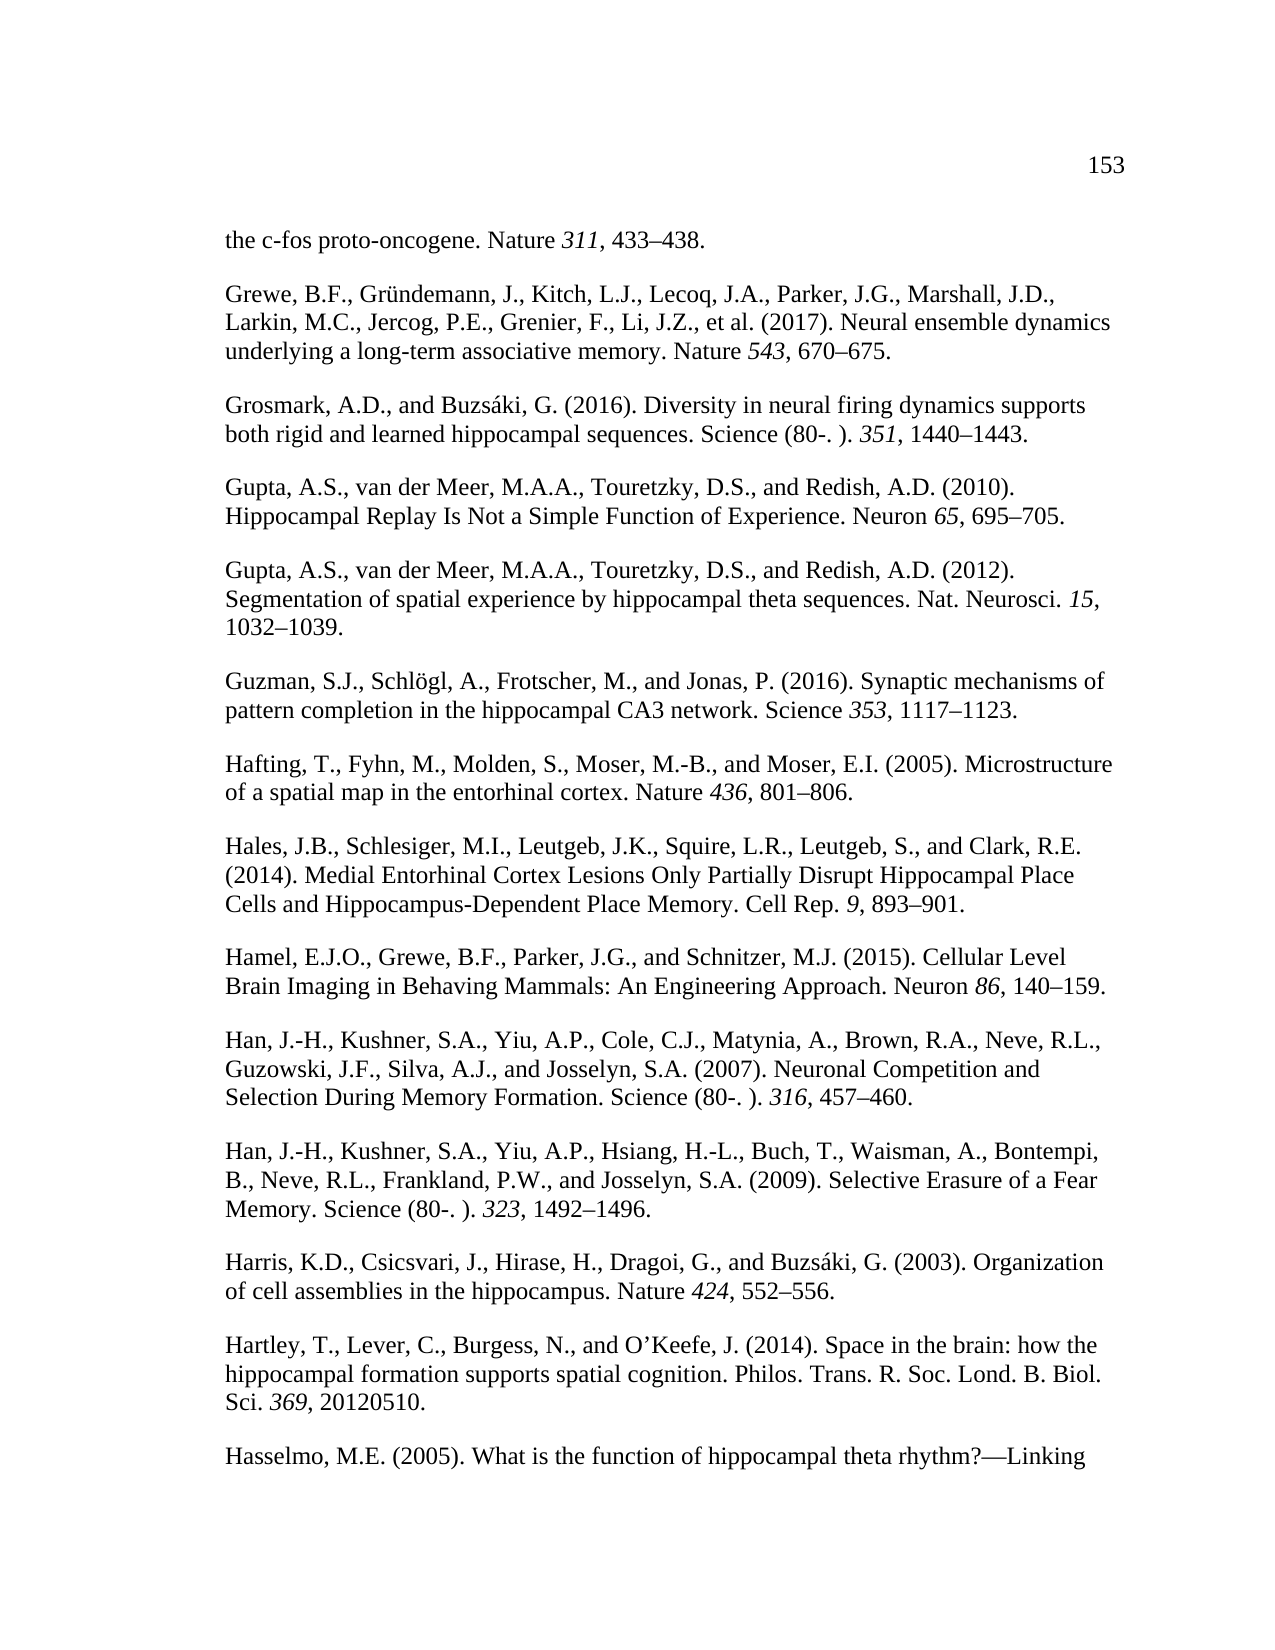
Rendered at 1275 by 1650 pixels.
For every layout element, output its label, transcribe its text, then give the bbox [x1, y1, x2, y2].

text Hamel, E.J.O., Grewe, B.F., Parker, J.G., and Schnitzer, M.J. (2015). Cellular Level Brain Imaging in Behaving Mammals: An Engineering Approach. Neuron 86, 140–159. [225, 942, 1125, 1000]
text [225, 1441, 1125, 1470]
text Han, J.-H., Kushner, S.A., Yiu, A.P., Hsiang, H.-L., Buch, T., Waisman, A., Bontempi, B., Neve, R.L., Frankland, P.W., and Josselyn, S.A. (2009). Selective Erasure of a Fear Memory. Science (80-. ). 323, 1492–1496. [225, 1136, 1125, 1222]
text Hartley, T., Lever, C., Burgess, N., and O’Keefe, J. (2014). Space in the brain: how the hippocampal formation supports spatial cognition. Philos. Trans. R. Soc. Lond. B. Biol. Sci. 369, 20120510. [225, 1330, 1125, 1416]
text Harris, K.D., Csicsvari, J., Hirase, H., Dragoi, G., and Buzsáki, G. (2003). Organization of cell assemblies in the hippocampus. Nature 424, 552–556. [225, 1247, 1125, 1305]
text Hales, J.B., Schlesiger, M.I., Leutgeb, J.K., Squire, L.R., Leutgeb, S., and Clark, R.E. (2014). Medial Entorhinal Cortex Lesions Only Partially Disrupt Hippocampal Place Cells and Hippocampus-Dependent Place Memory. Cell Rep. 9, 893–901. [225, 831, 1125, 917]
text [225, 225, 1125, 254]
text Han, J.-H., Kushner, S.A., Yiu, A.P., Cole, C.J., Matynia, A., Brown, R.A., Neve, R.L., Guzowski, J.F., Silva, A.J., and Josselyn, S.A. (2007). Neuronal Competition and Selection During Memory Formation. Science (80-. ). 316, 457–460. [225, 1025, 1125, 1111]
text Grewe, B.F., Gründemann, J., Kitch, L.J., Lecoq, J.A., Parker, J.G., Marshall, J.D., Larkin, M.C., Jercog, P.E., Grenier, F., Li, J.Z., et al. (2017). Neural ensemble dynamics underlying a long-term associative memory. Nature 543, 670–675. [225, 279, 1125, 365]
text Grosmark, A.D., and Buzsáki, G. (2016). Diversity in neural firing dynamics supports both rigid and learned hippocampal sequences. Science (80-. ). 351, 1440–1443. [225, 390, 1125, 447]
text Guzman, S.J., Schlögl, A., Frotscher, M., and Jonas, P. (2016). Synaptic mechanisms of pattern completion in the hippocampal CA3 network. Science 353, 1117–1123. [225, 666, 1125, 724]
text Gupta, A.S., van der Meer, M.A.A., Touretzky, D.S., and Redish, A.D. (2010). Hippocampal Replay Is Not a Simple Function of Experience. Neuron 65, 695–705. [225, 472, 1125, 530]
text Gupta, A.S., van der Meer, M.A.A., Touretzky, D.S., and Redish, A.D. (2012). Segmentation of spatial experience by hippocampal theta sequences. Nat. Neurosci. 15, 1032–1039. [225, 555, 1125, 641]
text Hafting, T., Fyhn, M., Molden, S., Moser, M.-B., and Moser, E.I. (2005). Microstructure of a spatial map in the entorhinal cortex. Nature 436, 801–806. [225, 749, 1125, 806]
